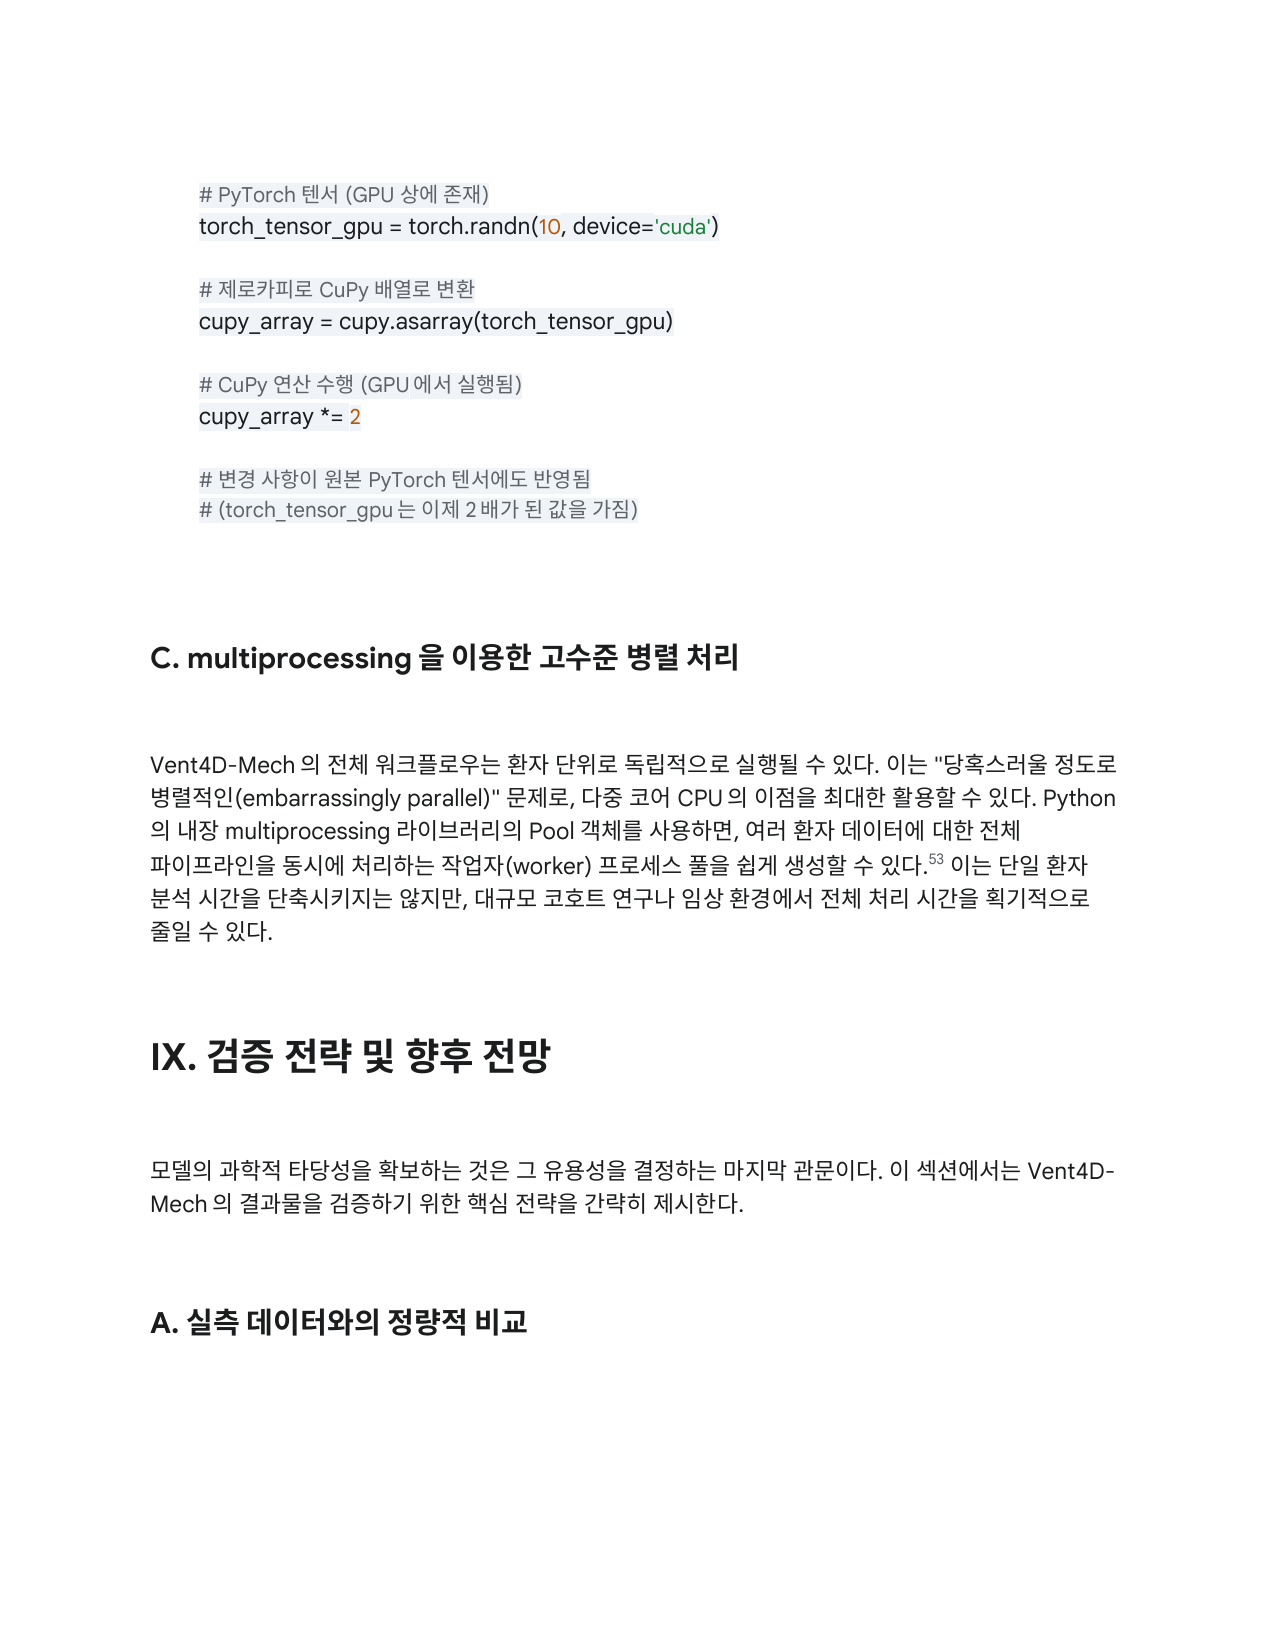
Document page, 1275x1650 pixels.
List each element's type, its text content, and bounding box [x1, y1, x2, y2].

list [161, 150, 1125, 553]
text Vent4D-Mech의 전체 워크플로우는 환자 단위로 독립적으로 실행될 수 있다. 이는 "당혹스러울 정도로 병렬적인(embarrassingly parallel)" 문제로, 다중 코어 CPU의 이점을 최대한 활용할 수 있다. Python의 내장 multiprocessing 라이브러리의 Pool 객체를 사용하면, 여러 환자 데이터에 대한 전체 파이프라인을 동시에 처리하는 작업자(worker) 프로세스 풀을 쉽게 생성할 수 있다.53 이는 단일 환자 분석 시간을 단축시키지는 않지만, 대규모 코호트 연구나 임상 환경에서 전체 처리 시간을 획기적으로 줄일 수 있다. [150, 752, 1125, 947]
subtitle IX. 검증 전략 및 향후 전망 [150, 1034, 1125, 1081]
text 모델의 과학적 타당성을 확보하는 것은 그 유용성을 결정하는 마지막 관문이다. 이 섹션에서는 Vent4D-Mech의 결과물을 검증하기 위한 핵심 전략을 간략히 제시한다. [150, 1157, 1125, 1219]
subtitle A. 실측 데이터와의 정량적 비교 [150, 1306, 1125, 1342]
subtitle C. multiprocessing을 이용한 고수준 병렬 처리 [150, 640, 1125, 676]
